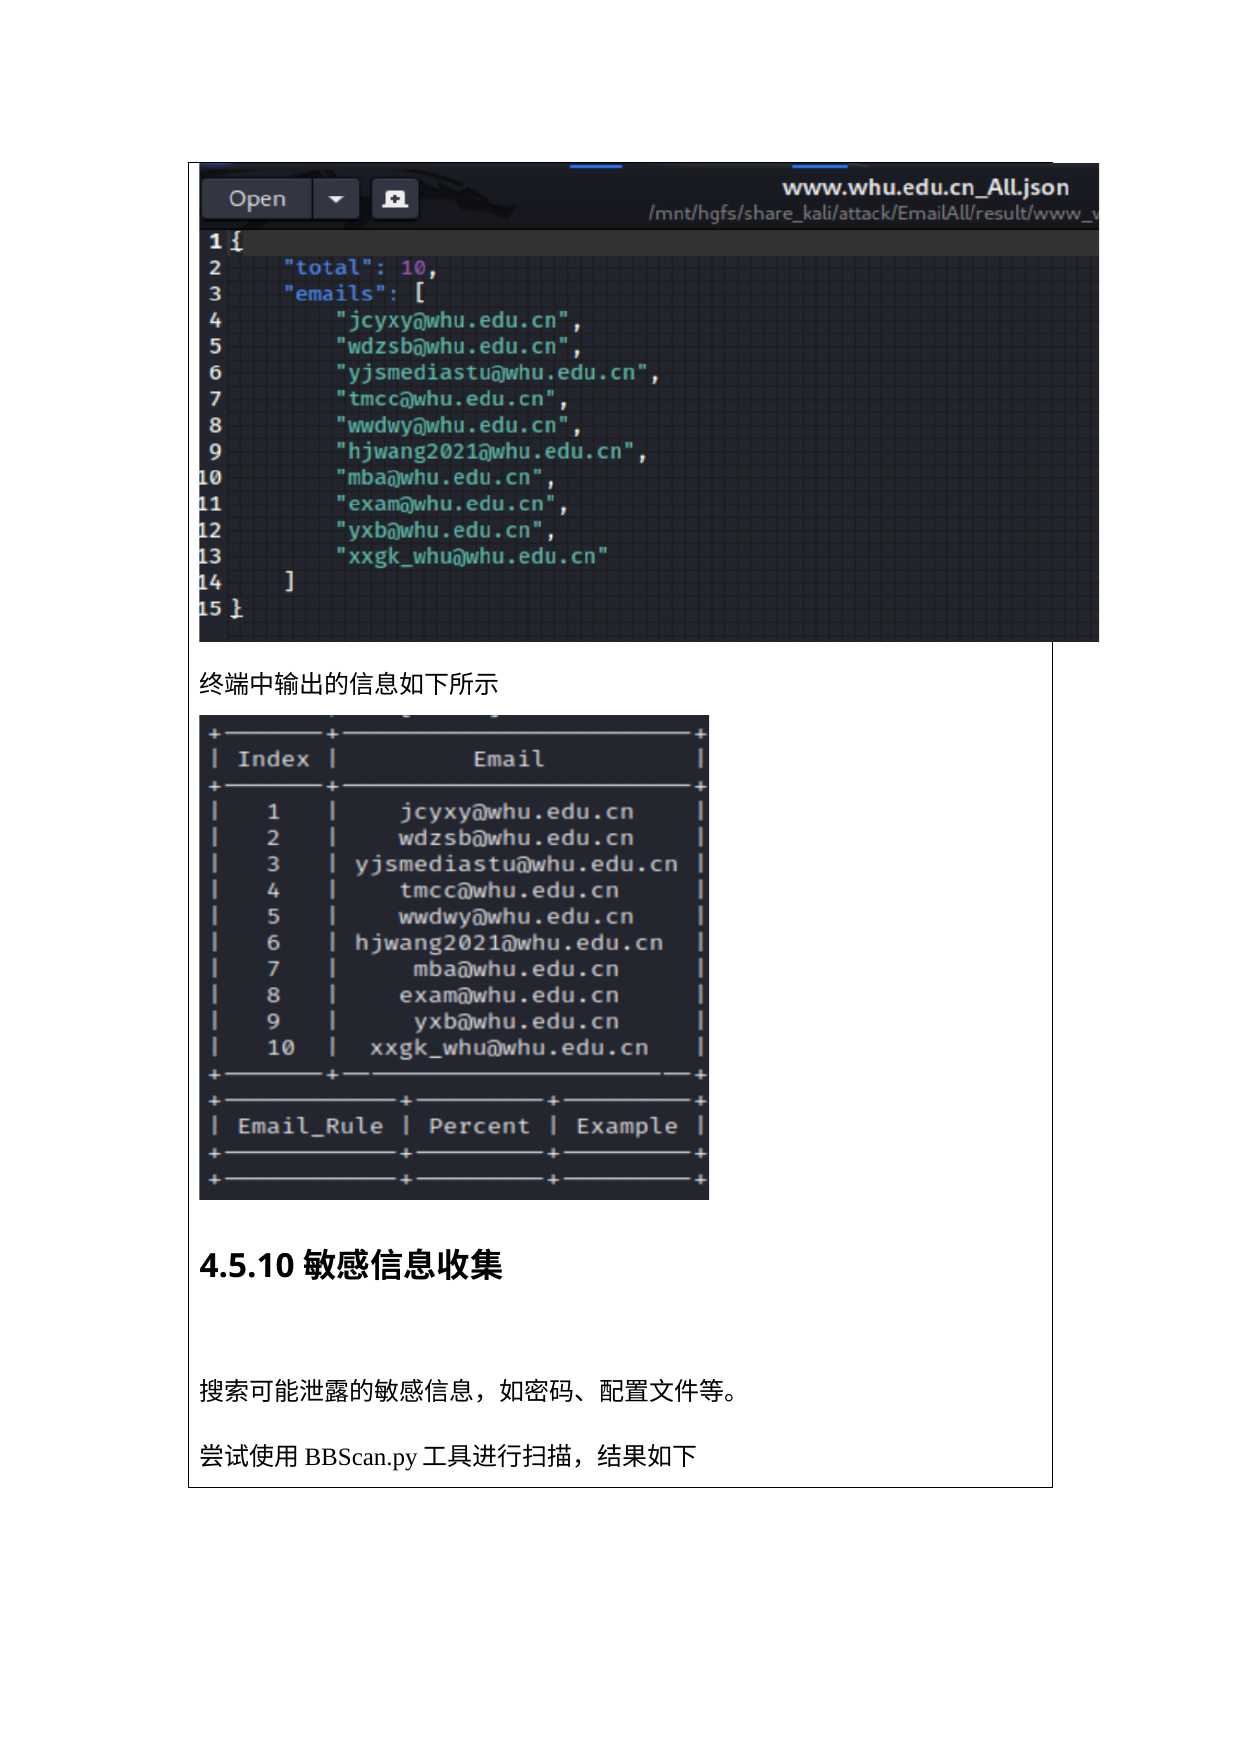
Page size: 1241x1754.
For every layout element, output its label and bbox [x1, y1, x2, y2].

picture [199, 163, 1100, 642]
picture [199, 715, 710, 1200]
table_cell [189, 163, 1052, 1487]
